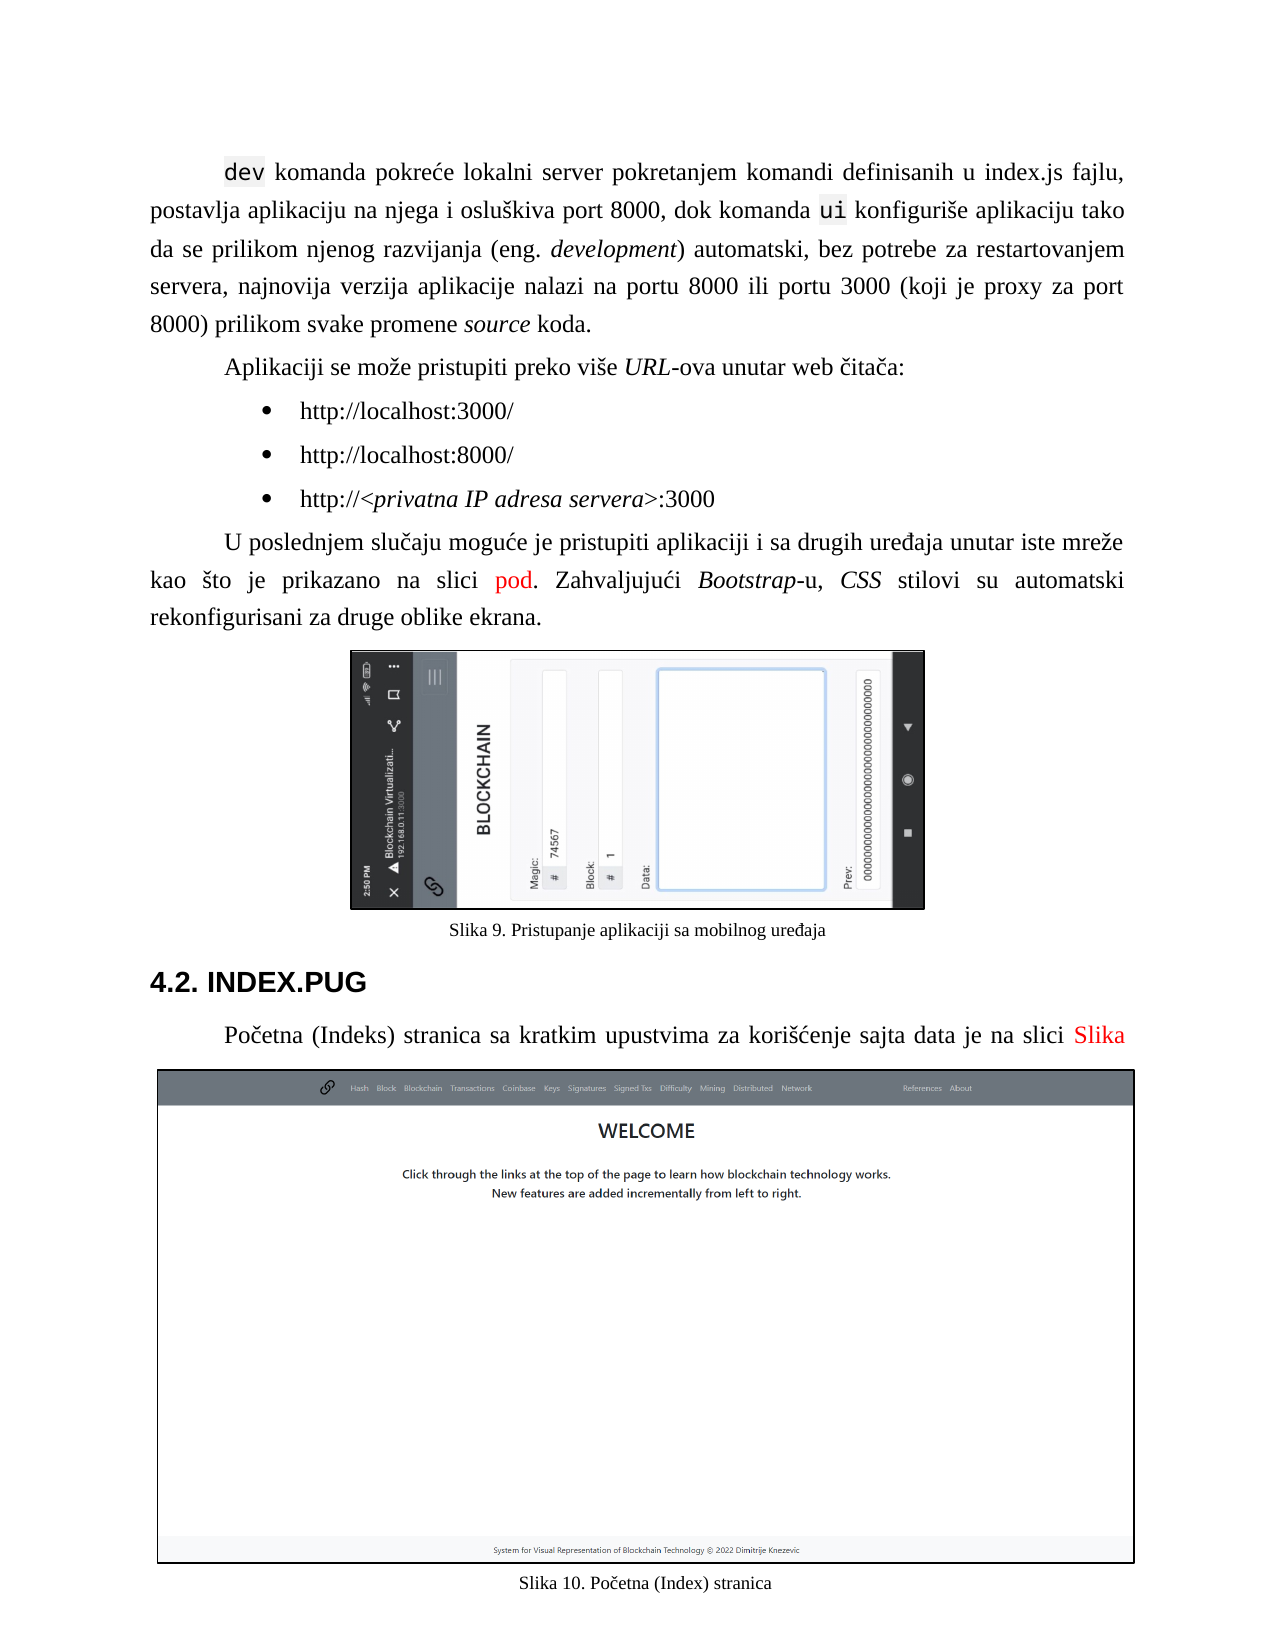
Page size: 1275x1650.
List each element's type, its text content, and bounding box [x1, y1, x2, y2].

text Aplikaciji se može pristupiti preko više URL-ova unutar web čitača: [150, 344, 1125, 381]
text Početna (Indeks) stranica sa kratkim upustvima za korišćenje sajta data je na slici Slika 10. Početna (Index) stranica. [150, 1011, 1125, 1049]
picture [158, 1071, 1133, 1562]
list http://<privatna IP adresa servera>:3000 [262, 475, 1125, 512]
text U poslednjem slučaju moguće je pristupiti aplikaciji i sa drugih uređaja unutar iste mreže kao što je prikazano na slici 9. Zahvaljujući Bootstrap-u, CSS stilovi su automatski rekonfigurisani za druge oblike ekrana. [150, 519, 1125, 631]
list http://localhost:8000/ [262, 431, 1125, 469]
text dev komanda pokreće lokalni server pokretanjem komandi definisanih u index.js fajlu, postavlja aplikaciju na njega i osluškiva port 8000, dok komanda ui konfiguriše aplikaciju tako da se prilikom njenog razvijanja (eng. development) automatski, bez potrebe za restartovanjem servera, najnovija verzija aplikacije nalazi na portu 8000 ili portu 3000 (koji je proxy za port 8000) prilikom svake promene source koda. [150, 150, 1125, 337]
picture [352, 652, 922, 908]
list http://localhost:3000/ [262, 387, 1125, 425]
